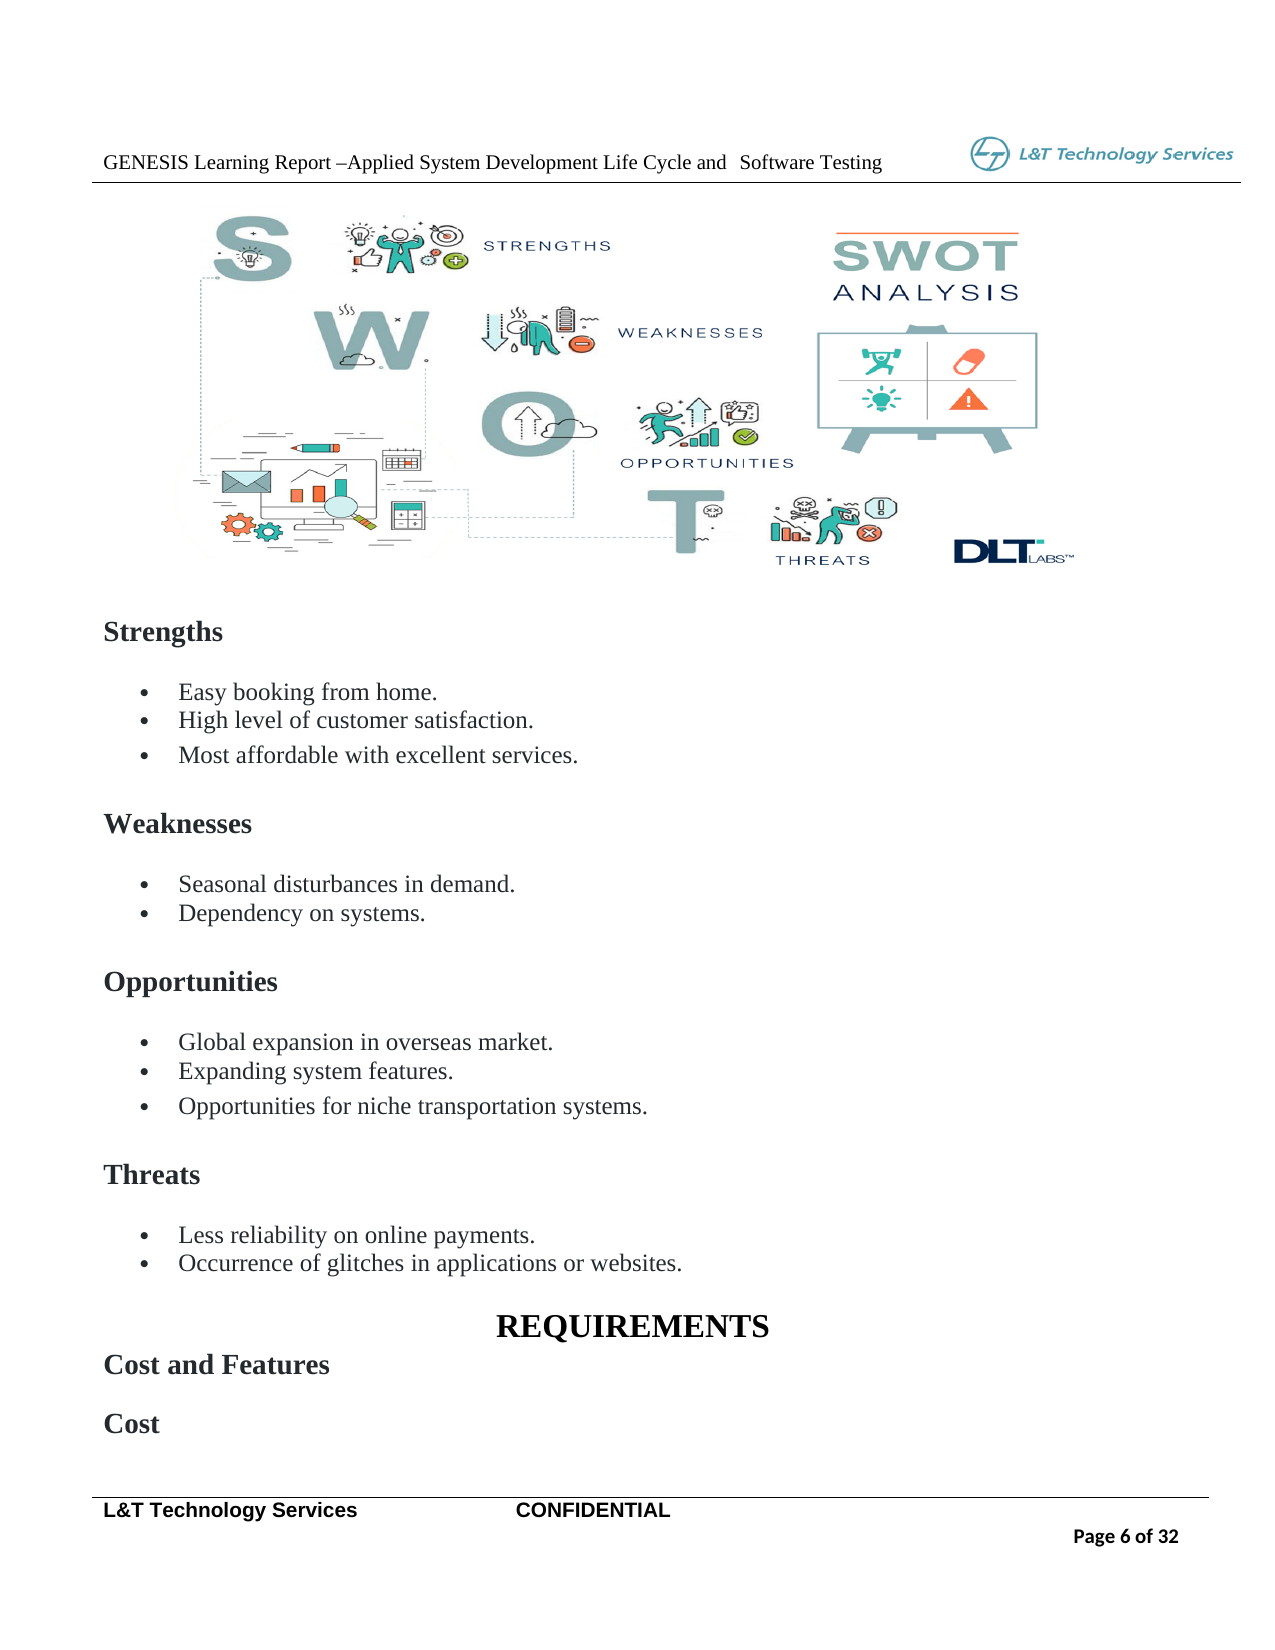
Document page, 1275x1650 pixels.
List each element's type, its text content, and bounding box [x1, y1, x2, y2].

list Global expansion in overseas market. [141, 1027, 1162, 1056]
list Occurrence of glitches in applications or websites. [141, 1248, 1162, 1277]
list Opportunities for niche transportation systems. [141, 1091, 1162, 1119]
text REQUIREMENTS [103, 1306, 1162, 1345]
list High level of customer satisfaction. [141, 705, 1162, 734]
subtitle Threats [103, 1157, 1162, 1191]
list Less reliability on online payments. [141, 1220, 1162, 1248]
list Expanding system features. [141, 1056, 1162, 1084]
subtitle Cost and Features [103, 1347, 1162, 1381]
subtitle Cost [103, 1406, 1162, 1439]
list Dependency on systems. [141, 898, 1162, 927]
picture [164, 206, 1102, 575]
subtitle Weaknesses [103, 807, 1162, 840]
list Most affordable with excellent services. [141, 740, 1162, 769]
subtitle Opportunities [103, 964, 1162, 998]
list Seasonal disturbances in demand. [141, 869, 1162, 898]
subtitle Strengths [103, 614, 1162, 647]
list Easy booking from home. [141, 677, 1162, 705]
